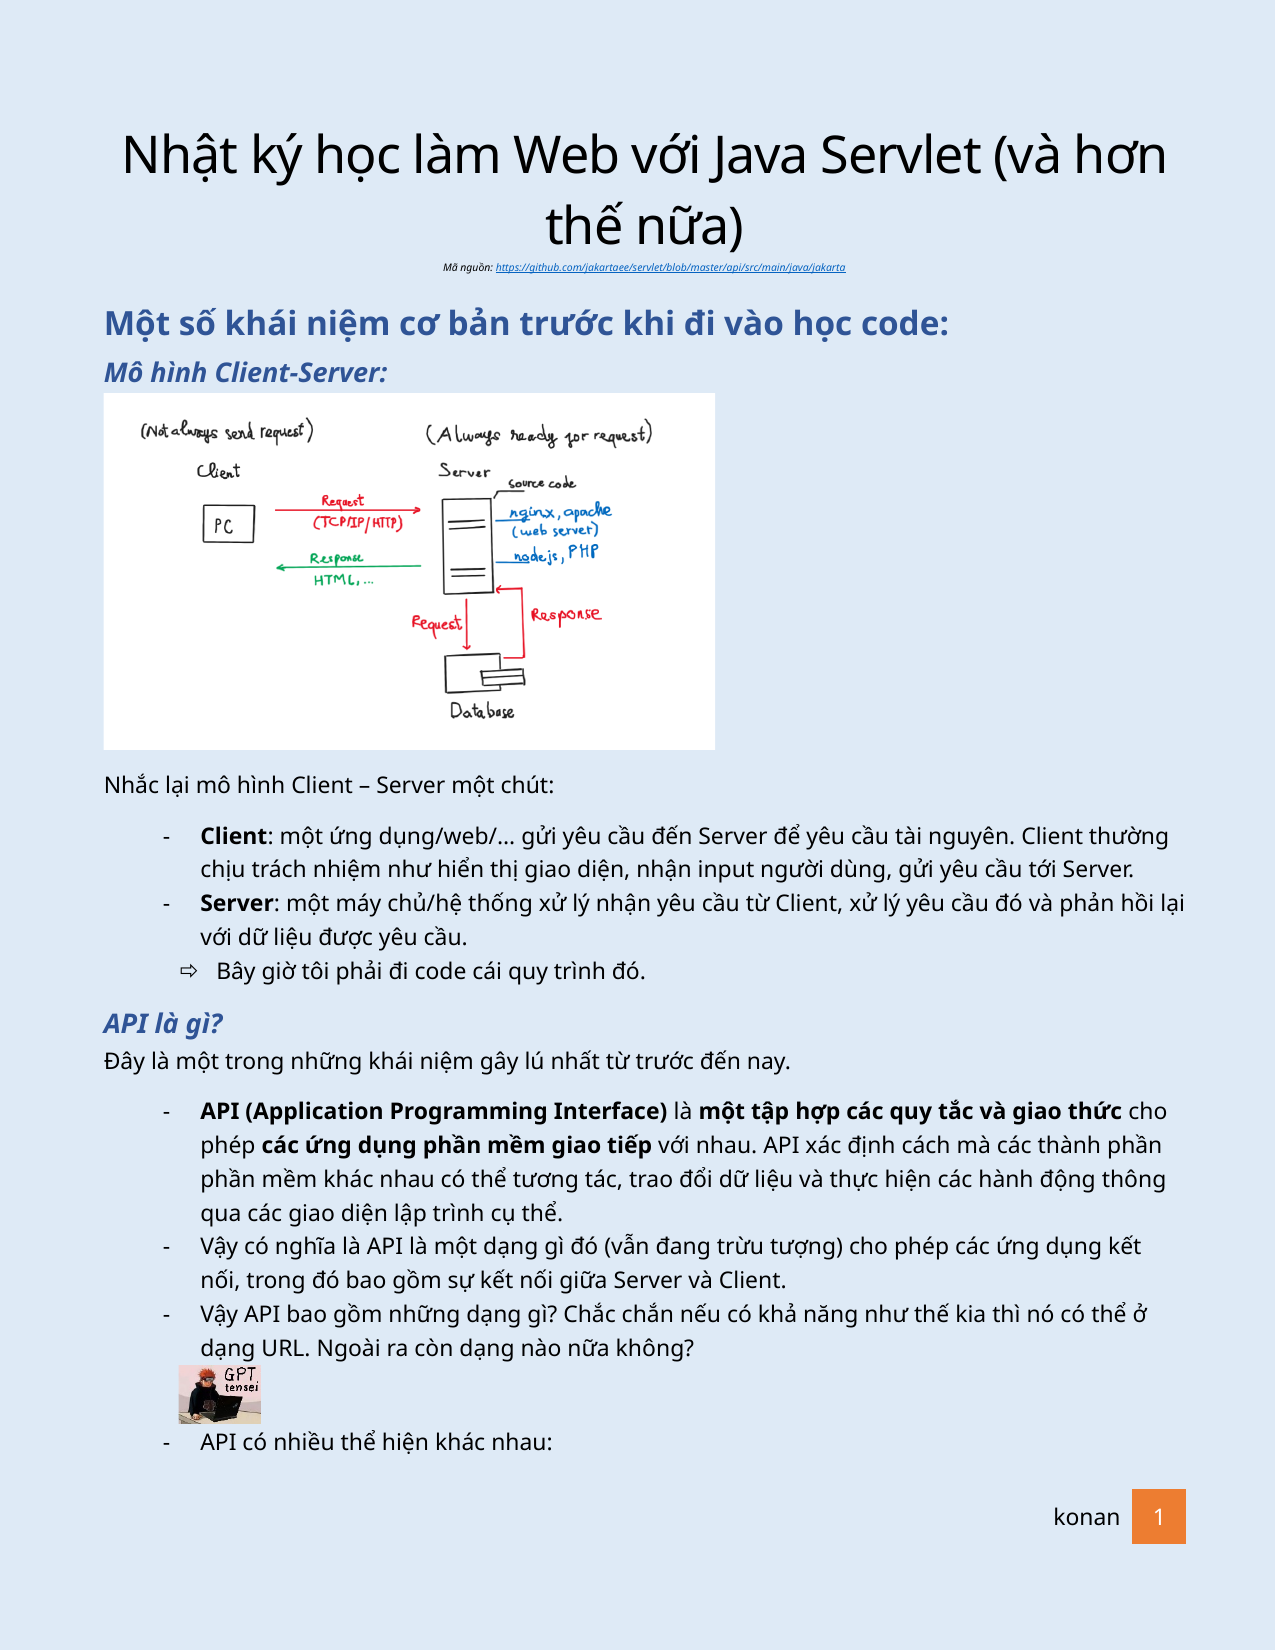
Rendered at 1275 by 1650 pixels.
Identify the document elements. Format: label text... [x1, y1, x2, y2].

list Client: một ứng dụng/web/… gửi yêu cầu đến Server để yêu cầu tài nguyên. Client thường chịu trách nhiệm như hiển thị giao diện, nhận input người dùng, gửi yêu cầu tới Server. [163, 819, 1186, 884]
text Nhắc lại mô hình Client – Server một chút: [103, 769, 1186, 800]
title Nhật ký học làm Web với Java Servlet (và hơn thế nữa) [103, 118, 1186, 260]
list Vậy API bao gồm những dạng gì? Chắc chắn nếu có khả năng như thế kia thì nó có thể ở dạng URL. Ngoài ra còn dạng nào nữa không? [163, 1298, 1186, 1363]
list Bây giờ tôi phải đi code cái quy trình đó. [178, 954, 1186, 986]
picture [103, 393, 715, 750]
list Vậy có nghĩa là API là một dạng gì đó (vẫn đang trừu tượng) cho phép các ứng dụng kết nối, trong đó bao gồm sự kết nối giữa Server và Client. [163, 1230, 1186, 1295]
subtitle Mô hình Client-Server: [103, 353, 1186, 390]
subtitle API là gì? [103, 1005, 1186, 1042]
list API (Application Programming Interface) là một tập hợp các quy tắc và giao thức cho phép các ứng dụng phần mềm giao tiếp với nhau. API xác định cách mà các thành phần phần mềm khác nhau có thể tương tác, trao đổi dữ liệu và thực hiện các hành động thông qua các giao diện lập trình cụ thể. [163, 1095, 1186, 1228]
list API có nhiều thể hiện khác nhau: [163, 1426, 1186, 1457]
text Mã nguồn: https://github.com/jakartaee/servlet/blob/master/api/src/main/java/jakarta [103, 260, 1186, 274]
subtitle Một số khái niệm cơ bản trước khi đi vào học code: [103, 300, 1186, 346]
text Đây là một trong những khái niệm gây lú nhất từ trước đến nay. [103, 1045, 1186, 1076]
list Server: một máy chủ/hệ thống xử lý nhận yêu cầu từ Client, xử lý yêu cầu đó và phản hồi lại với dữ liệu được yêu cầu. [163, 887, 1186, 952]
picture [178, 1365, 261, 1424]
